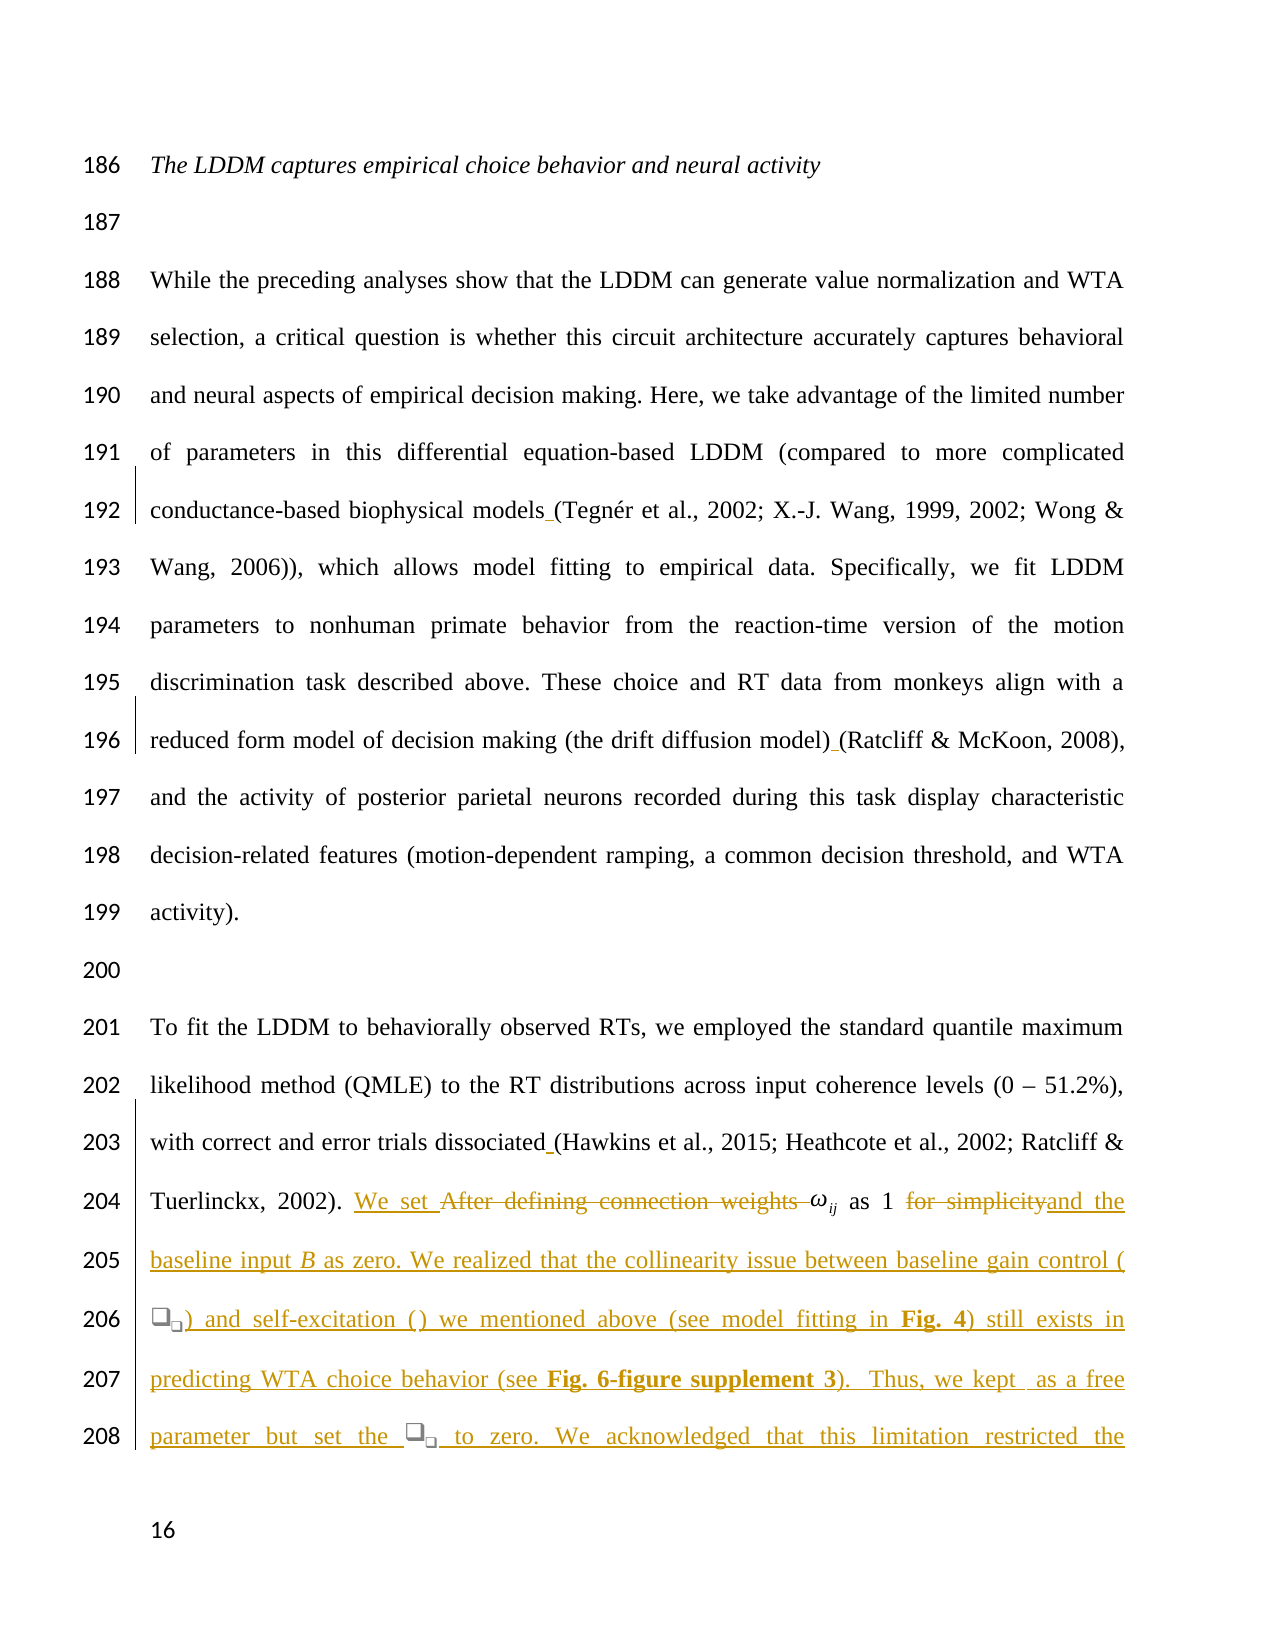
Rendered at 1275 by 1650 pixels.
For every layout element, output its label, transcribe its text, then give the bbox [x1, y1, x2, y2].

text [150, 1272, 1125, 1450]
text While the preceding analyses show that the LDDM can generate value normalization and WTA selection, a critical question is whether this circuit architecture accurately captures behavioral and neural aspects of empirical decision making. Here, we take advantage of the limited number of parameters in this differential equation-based LDDM (compared to more complicated conductance-based biophysical models(Tegnér et al., 2002; X.-J. Wang, 1999, 2002; Wong & Wang, 2006)), which allows model fitting to empirical data. Specifically, we fit LDDM parameters to nonhuman primate behavior from the reaction-time version of the motion discrimination task described above. These choice and RT data from monkeys align with a reduced form model of decision making (the drift diffusion model)(Ratcliff & McKoon, 2008), and the activity of posterior parietal neurons recorded during this task display characteristic decision-related features (motion-dependent ramping, a common decision threshold, and WTA activity). [150, 265, 1125, 926]
text The LDDM captures empirical choice behavior and neural activity [150, 150, 1125, 179]
